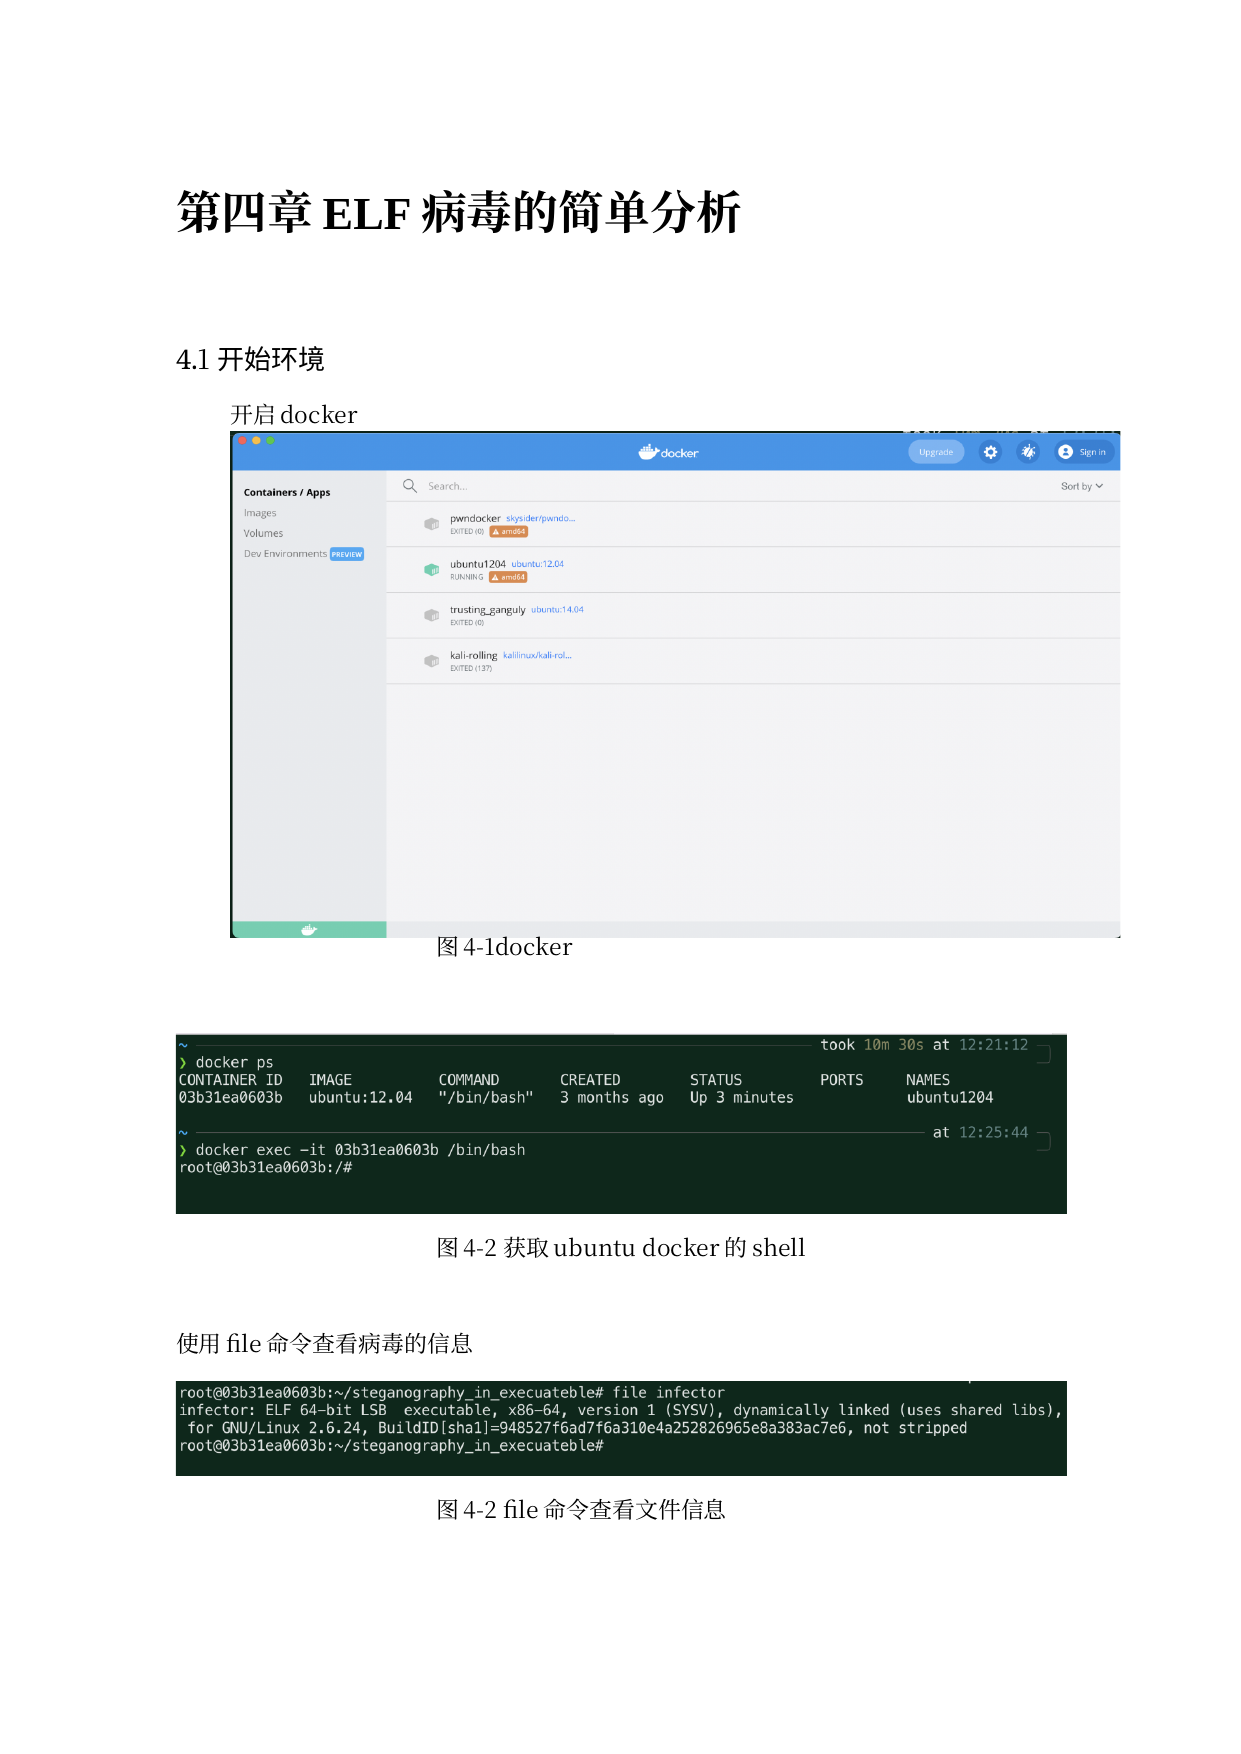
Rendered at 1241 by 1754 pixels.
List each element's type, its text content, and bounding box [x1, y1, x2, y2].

subtitle 第四章ELF病毒的简单分析 [176, 186, 1065, 239]
text 图4-2 file命令查看文件信息 [384, 1500, 1065, 1523]
picture [230, 431, 1121, 938]
text 图4-1docker [384, 938, 1065, 960]
text 图4-2 获取ubuntu docker的shell [384, 1238, 1065, 1261]
picture [175, 1381, 1067, 1476]
subtitle 4.1 开始环境 [176, 348, 1065, 375]
text 开启docker [176, 391, 1065, 432]
picture [175, 1033, 1067, 1214]
text 使用file命令查看病毒的信息 [176, 1334, 1065, 1357]
